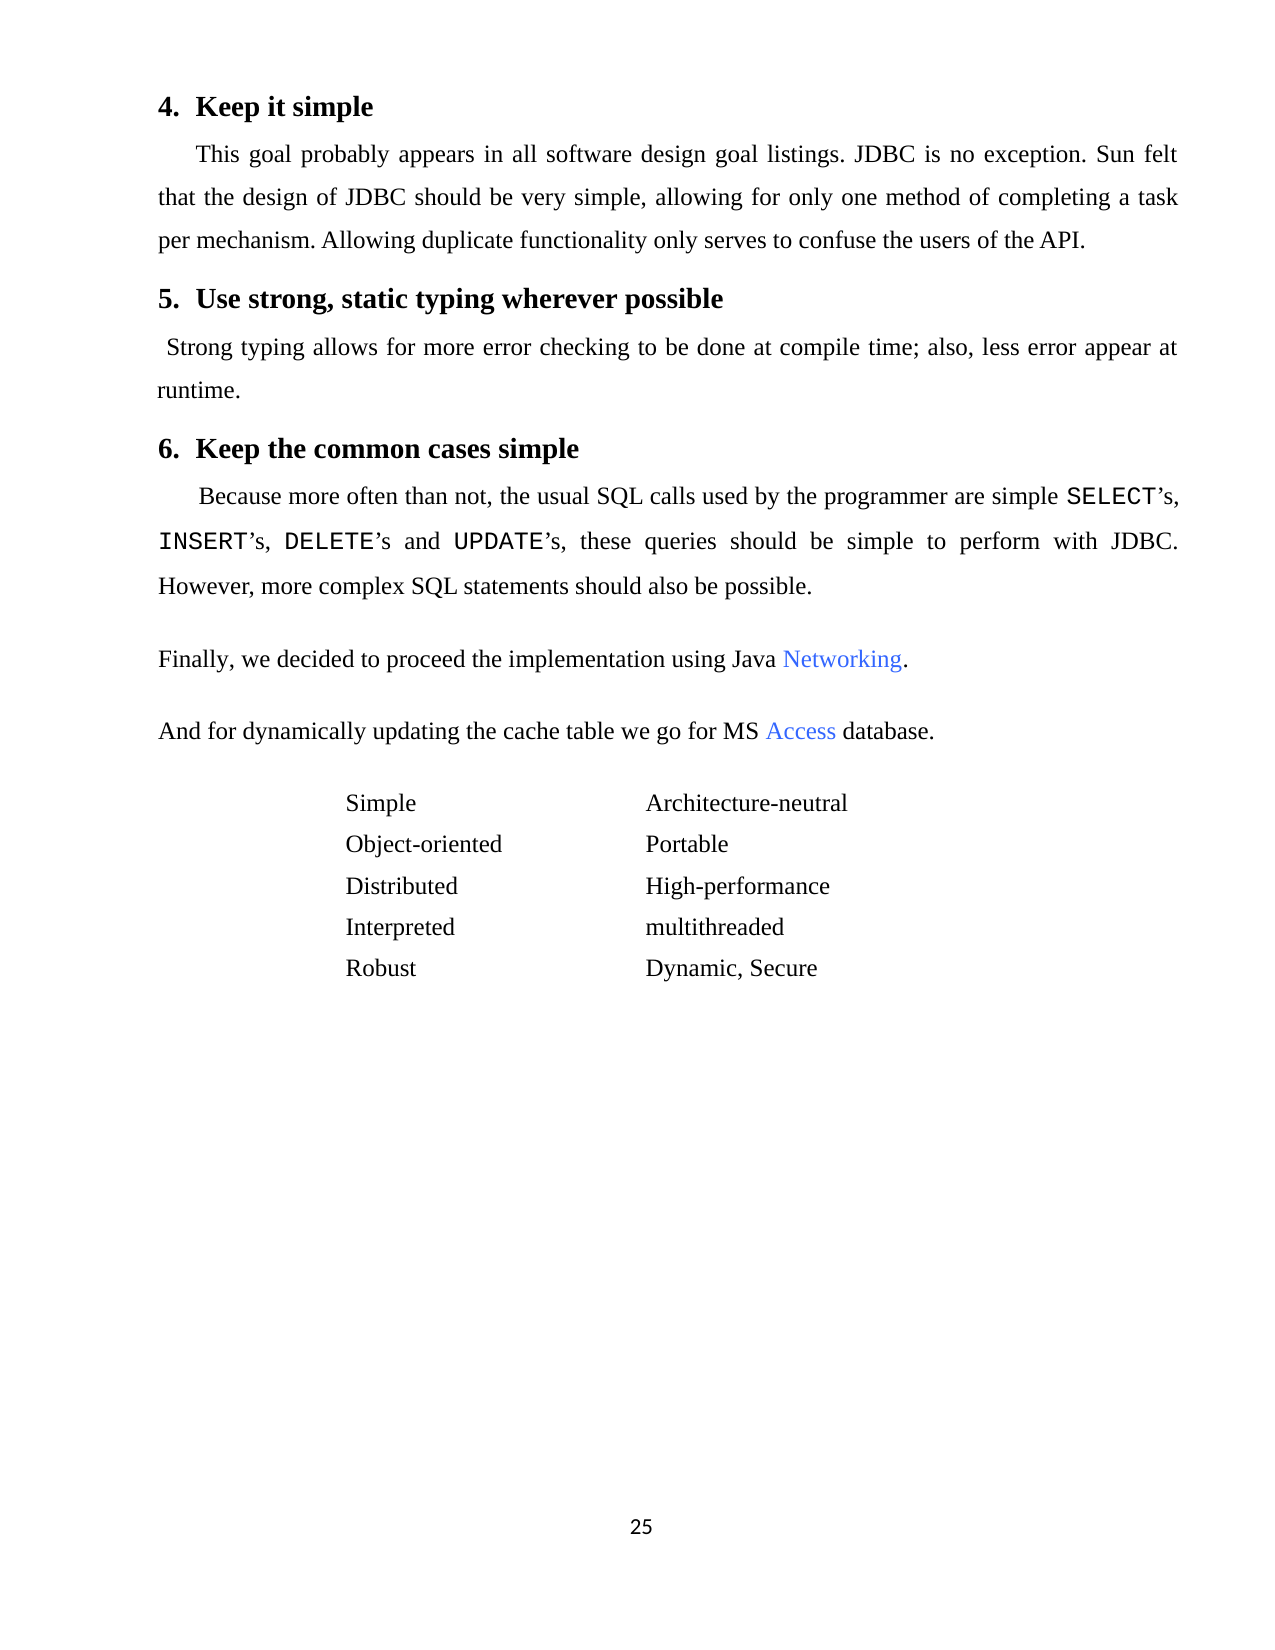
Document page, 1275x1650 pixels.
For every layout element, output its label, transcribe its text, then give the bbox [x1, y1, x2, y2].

text Finally, we decided to proceed the implementation using Java Networking. [158, 644, 1122, 672]
title Distributed High-performance [285, 871, 1091, 899]
text Strong typing allows for more error checking to be done at compile time; also, less error appear at runtime. [157, 332, 1179, 403]
list Keep it simple [158, 89, 1181, 122]
title Object-oriented Portable [135, 829, 1091, 858]
title Simple Architecture-neutral [135, 788, 1091, 817]
title Robust Dynamic, Secure [135, 953, 1091, 982]
list Keep the common cases simple [158, 431, 1181, 464]
list Use strong, static typing wherever possible [158, 281, 1181, 315]
text Because more often than not, the usual SQL calls used by the programmer are simple SELECT’s, INSERT’s, DELETE’s and UPDATE’s, these queries should be simple to perform with JDBC. However, more complex SQL statements should also be possible. [157, 481, 1179, 600]
text And for dynamically updating the cache table we go for MS Access database. [158, 716, 1122, 745]
title Interpreted multithreaded [135, 912, 1091, 941]
text This goal probably appears in all software design goal listings. JDBC is no exception. Sun felt that the design of JDBC should be very simple, allowing for only one method of completing a task per mechanism. Allowing duplicate functionality only serves to confuse the users of the API. [158, 139, 1179, 254]
